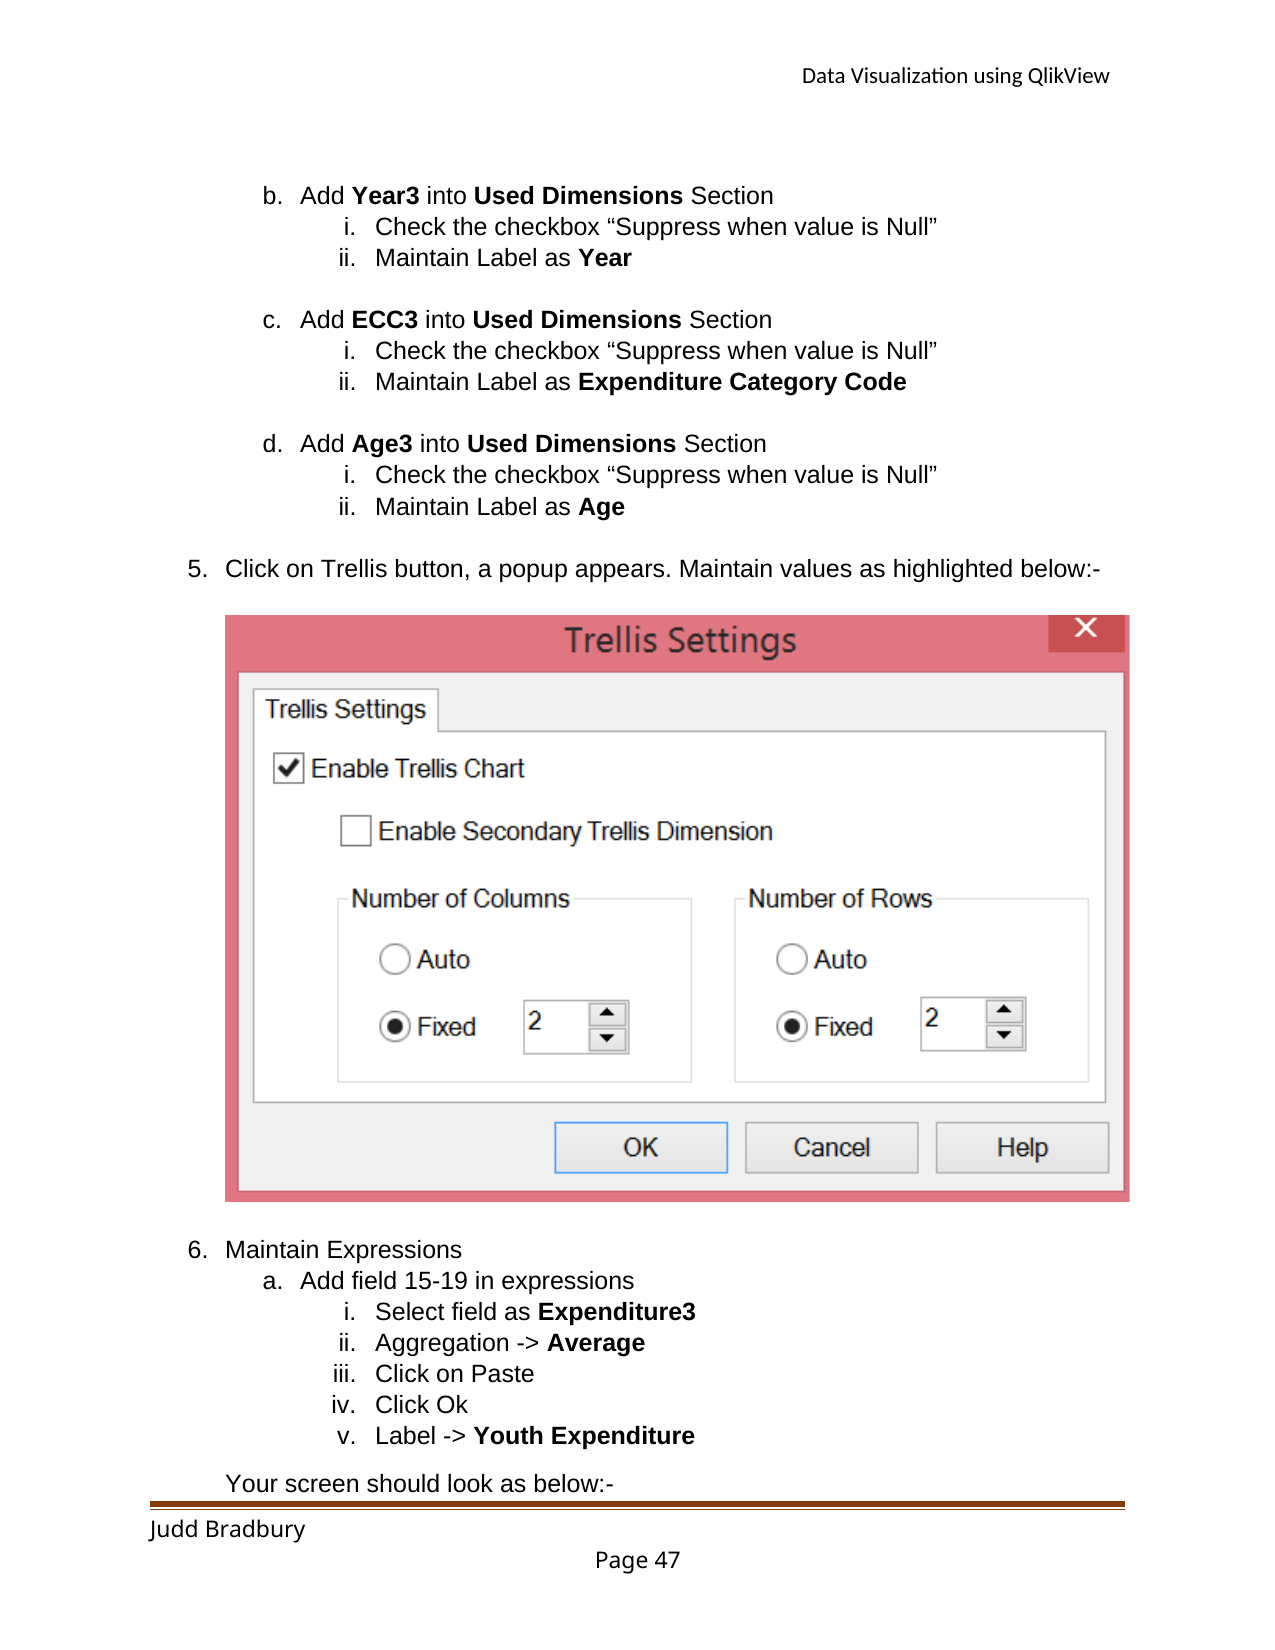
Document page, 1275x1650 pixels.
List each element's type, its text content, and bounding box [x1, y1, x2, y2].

list Add Age3 into Used Dimensions Section [262, 429, 1125, 458]
list Check the checkbox “Suppress when value is Null” [356, 460, 1125, 489]
list Click Ok [356, 1390, 1125, 1419]
list Add Year3 into Used Dimensions Section [262, 181, 1125, 210]
list Aggregation -> Average [356, 1328, 1125, 1357]
list Add field 15-19 in expressions [262, 1266, 1125, 1294]
text Your screen should look as below:- [150, 1469, 1125, 1497]
list Maintain Label as Year [356, 243, 1125, 272]
list Select field as Expenditure3 [356, 1297, 1125, 1326]
list Click on Paste [356, 1359, 1125, 1388]
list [356, 336, 1125, 365]
list Label -> Youth Expenditure [356, 1421, 1125, 1450]
list Add ECC3 into Used Dimensions Section [262, 305, 1125, 334]
list Maintain Expressions [187, 1235, 1125, 1263]
picture [225, 615, 1130, 1202]
list Maintain Label as Age [356, 491, 1125, 520]
list Maintain Label as Expenditure Category Code [356, 367, 1125, 396]
list Click on Trellis button, a popup appears. Maintain values as highlighted below:- [187, 553, 1125, 582]
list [356, 212, 1125, 241]
